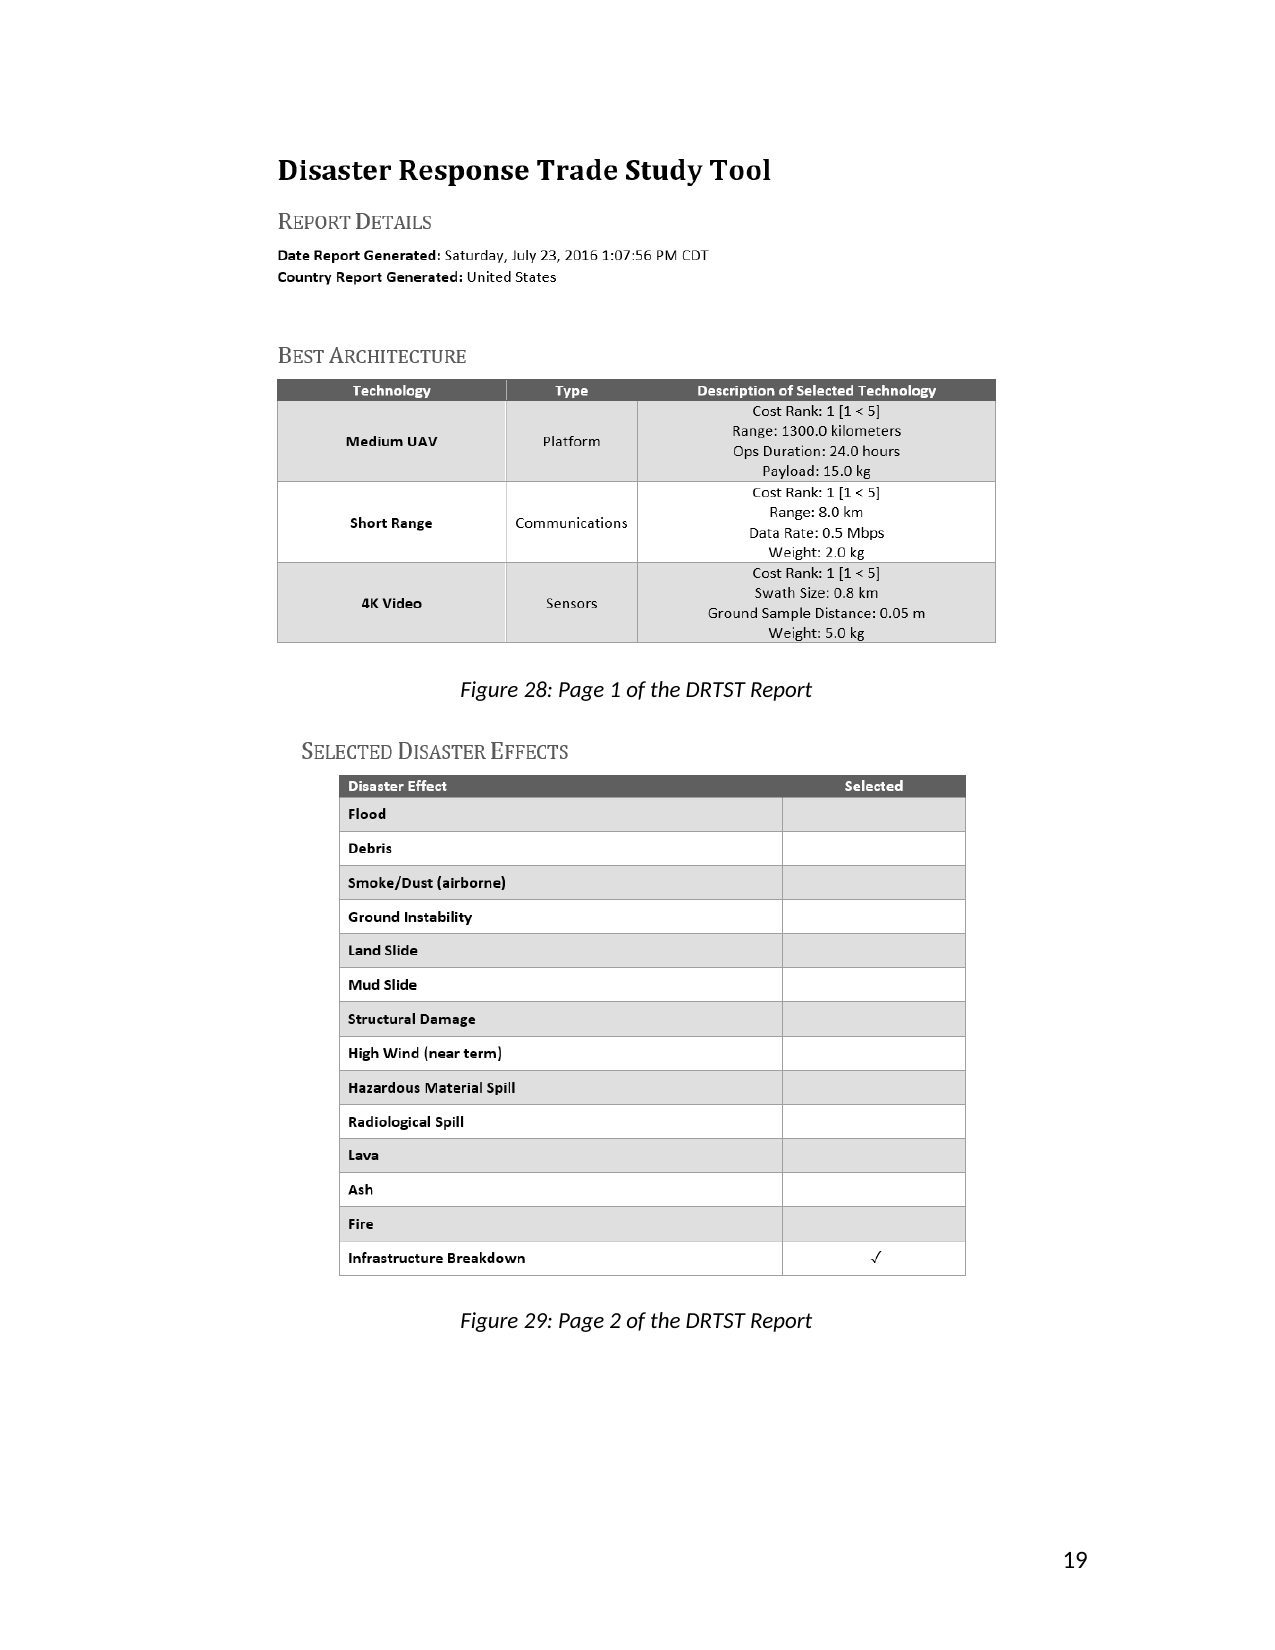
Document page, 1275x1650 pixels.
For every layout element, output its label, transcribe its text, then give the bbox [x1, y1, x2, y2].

text Figure 29: Page 2 of the DRTST Report [187, 1306, 1087, 1334]
text Figure 28: Page 1 of the DRTST Report [187, 675, 1087, 703]
picture [262, 150, 1013, 675]
picture [262, 723, 1013, 1306]
